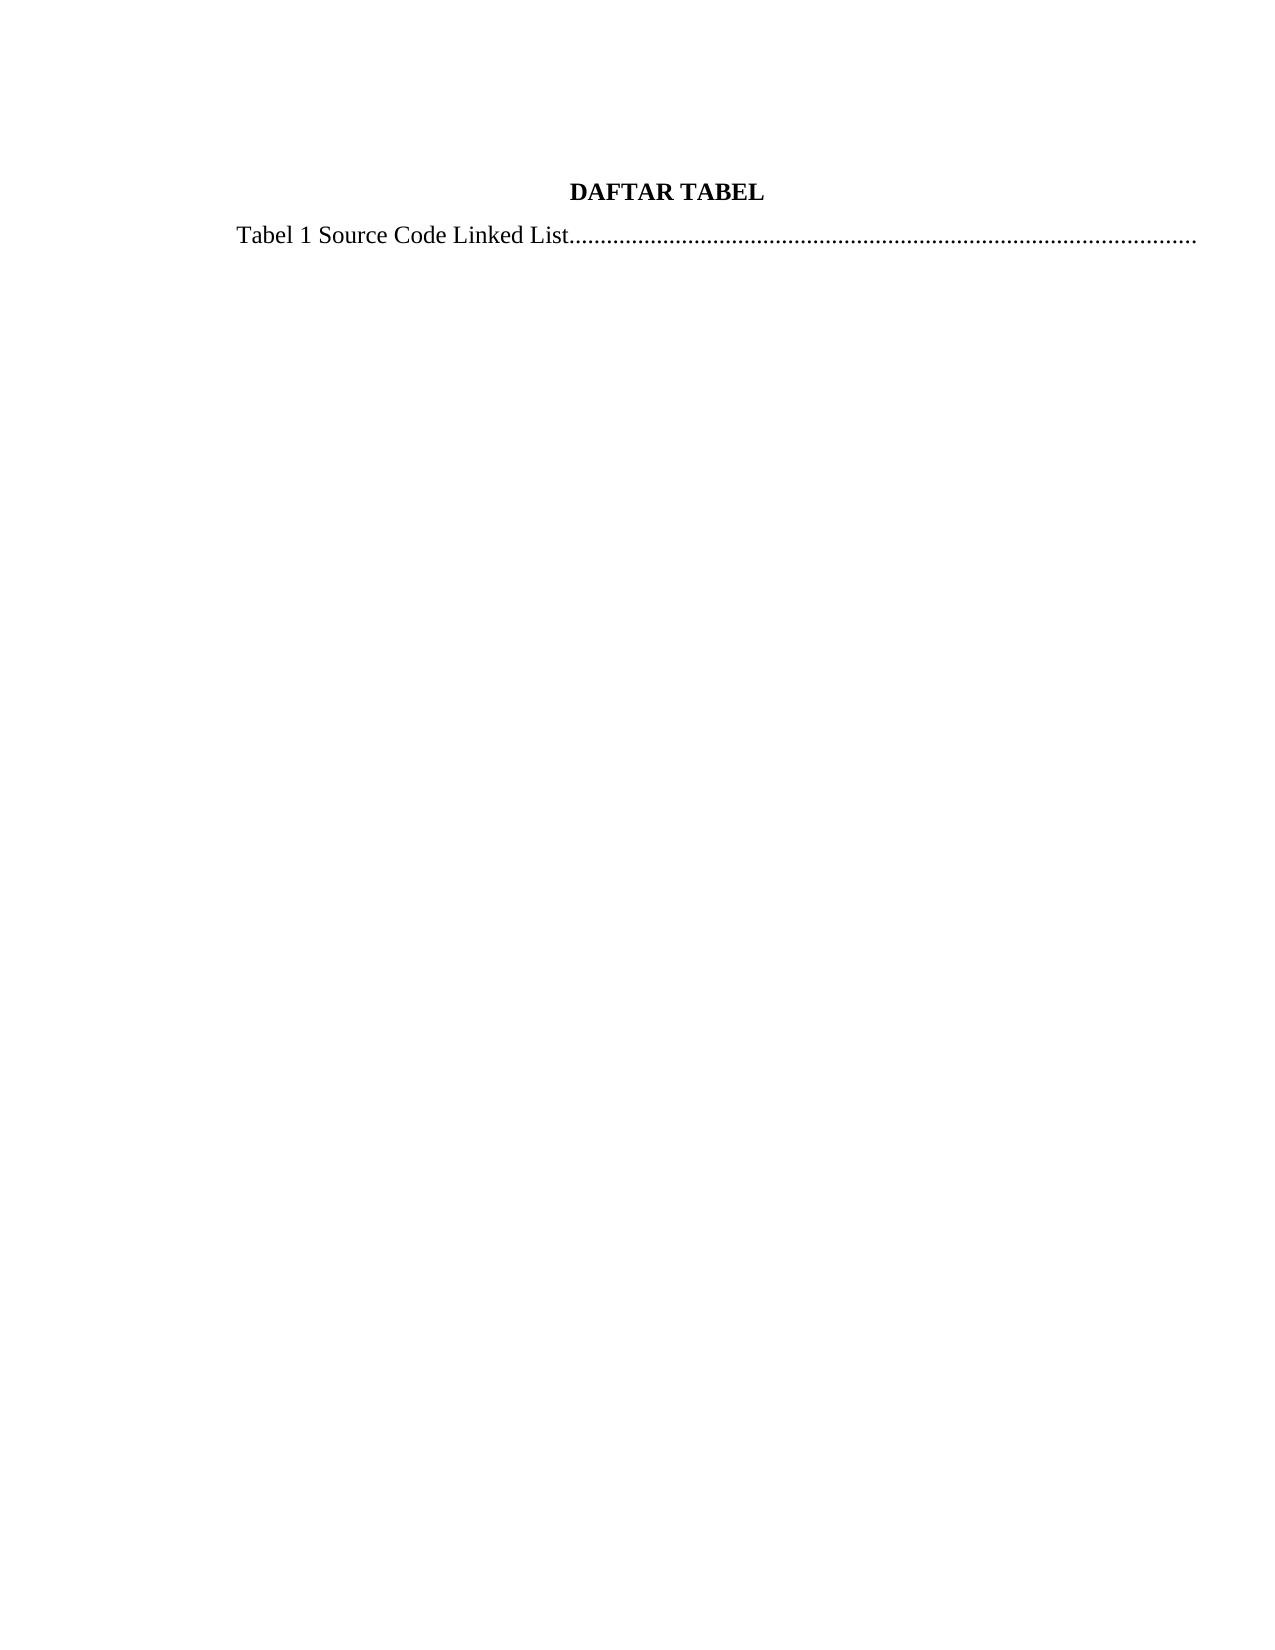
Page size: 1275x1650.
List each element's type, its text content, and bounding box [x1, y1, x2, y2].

subtitle DAFTAR TABEL [236, 177, 1098, 206]
text Tabel 1 Source Code Linked List 6 [236, 220, 1098, 249]
